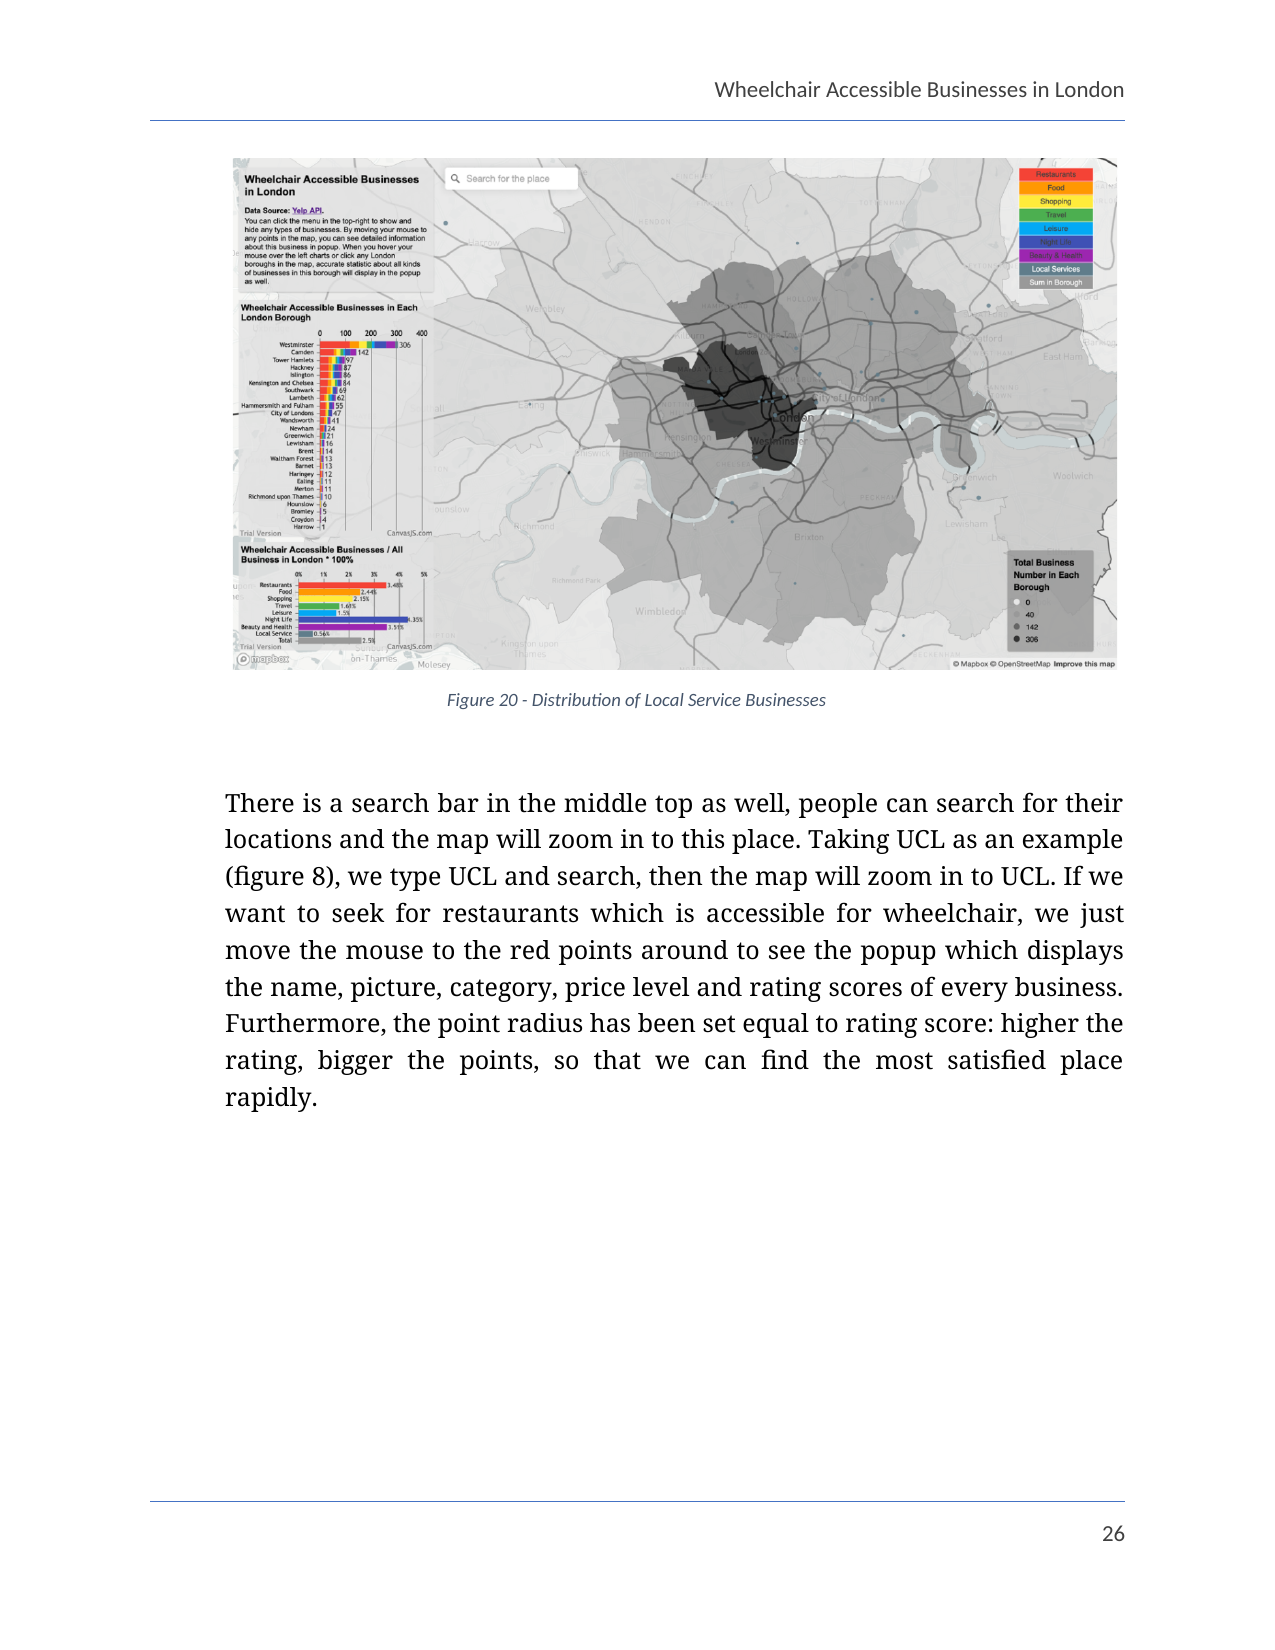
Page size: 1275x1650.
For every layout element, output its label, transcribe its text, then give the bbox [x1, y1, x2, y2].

text Figure 20 - Distribution of Local Service Businesses [150, 688, 1125, 711]
text There is a search bar in the middle top as well, people can search for their locations and the map will zoom in to this place. Taking UCL as an example (figure 8), we type UCL and search, then the map will zoom in to UCL. If we want to seek for restaurants which is accessible for wheelchair, we just move the mouse to the red points around to see the popup which displays the name, picture, category, price level and rating scores of every business. Furthermore, the point radius has been set equal to rating score: higher the rating, bigger the points, so that we can find the most satisfied place rapidly. [225, 785, 1125, 1114]
picture [232, 158, 1118, 670]
